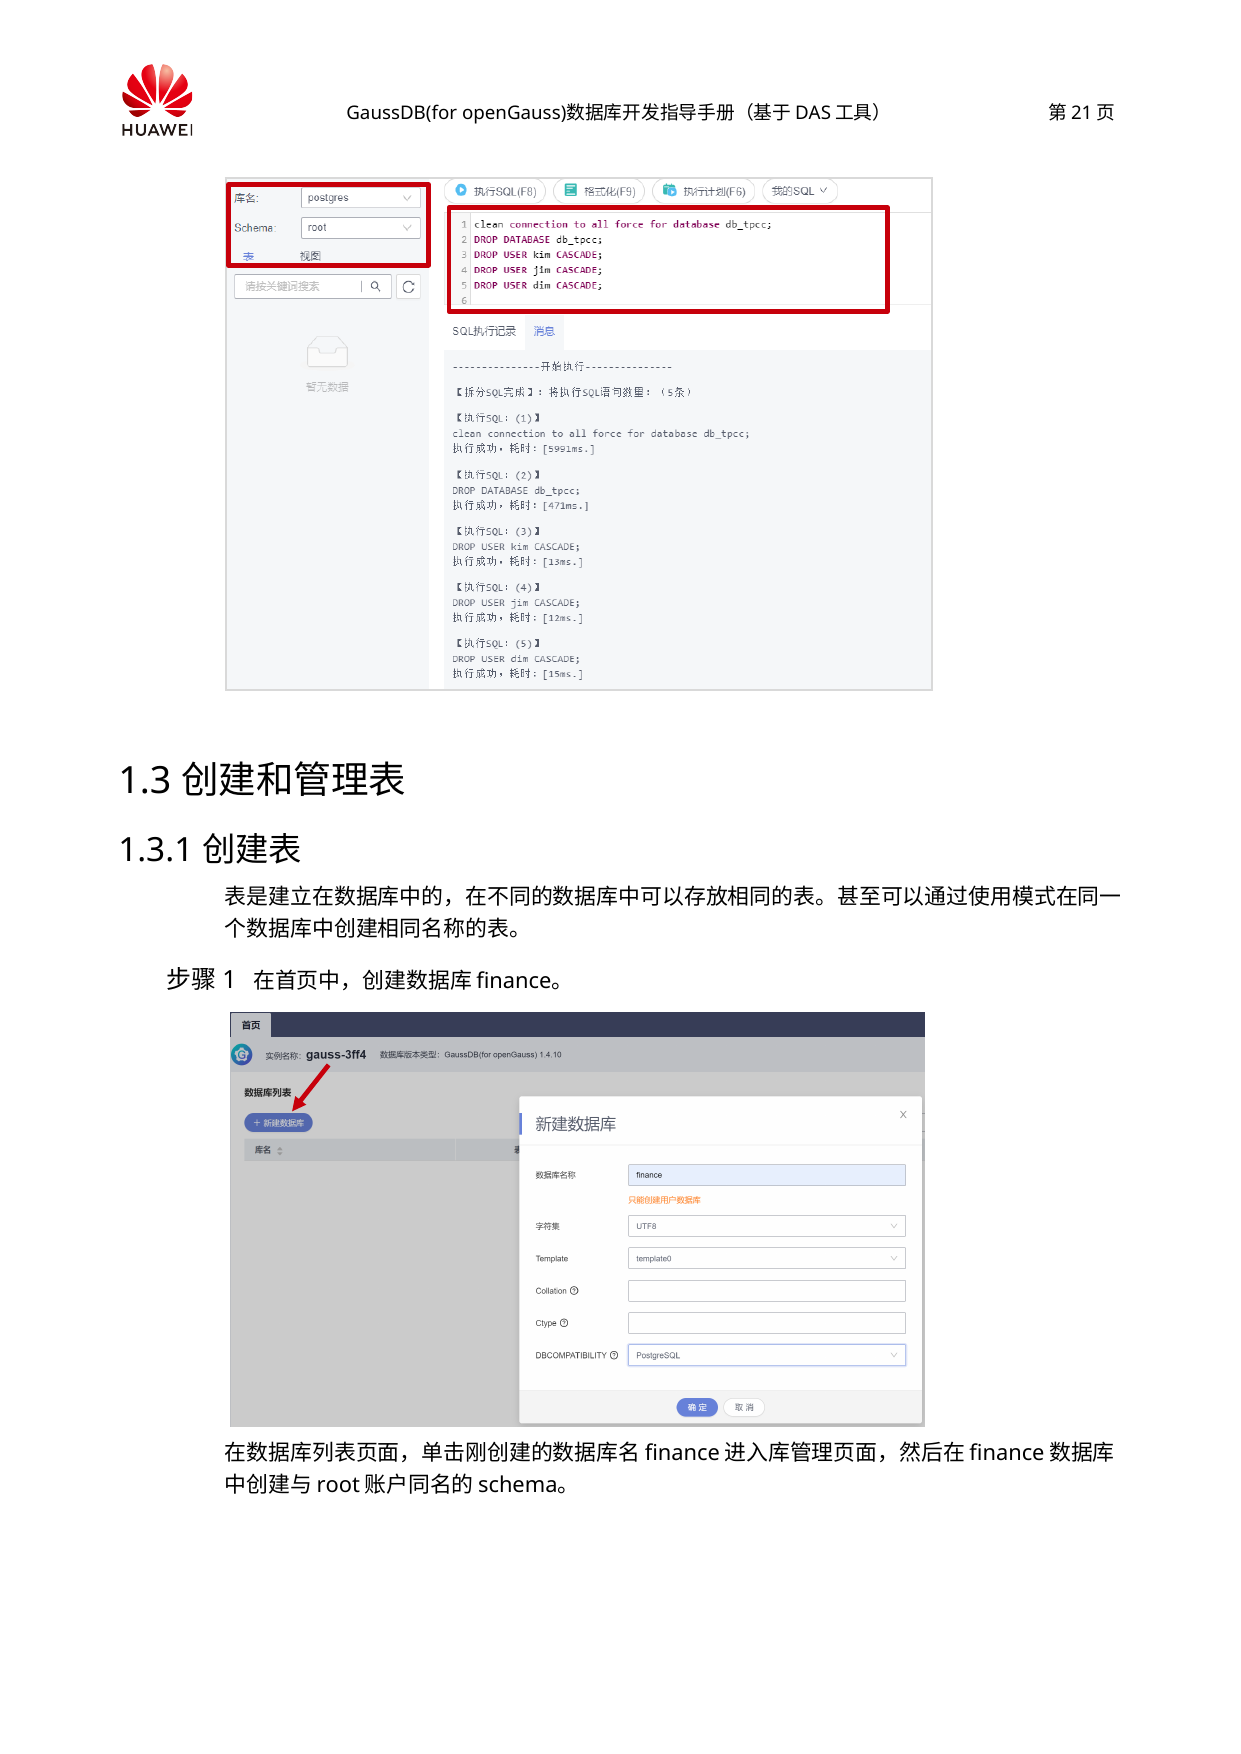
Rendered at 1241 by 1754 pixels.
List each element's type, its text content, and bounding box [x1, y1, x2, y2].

picture [122, 64, 193, 136]
picture [231, 187, 426, 263]
text 在首页中，创建数据库finance。 [236, 959, 1122, 995]
picture [227, 179, 931, 689]
text 在数据库列表页面，单击刚创建的数据库名finance进入库管理页面，然后在finance数据库中创建与root账户同名的schema。 [579, 1435, 1122, 1498]
subtitle 创建和管理表 [118, 753, 1122, 804]
text 表是建立在数据库中的，在不同的数据库中可以存放相同的表。甚至可以通过使用模式在同一个数据库中创建相同名称的表。 [531, 879, 1122, 942]
subtitle 创建表 [118, 825, 1122, 871]
picture [230, 1012, 925, 1427]
